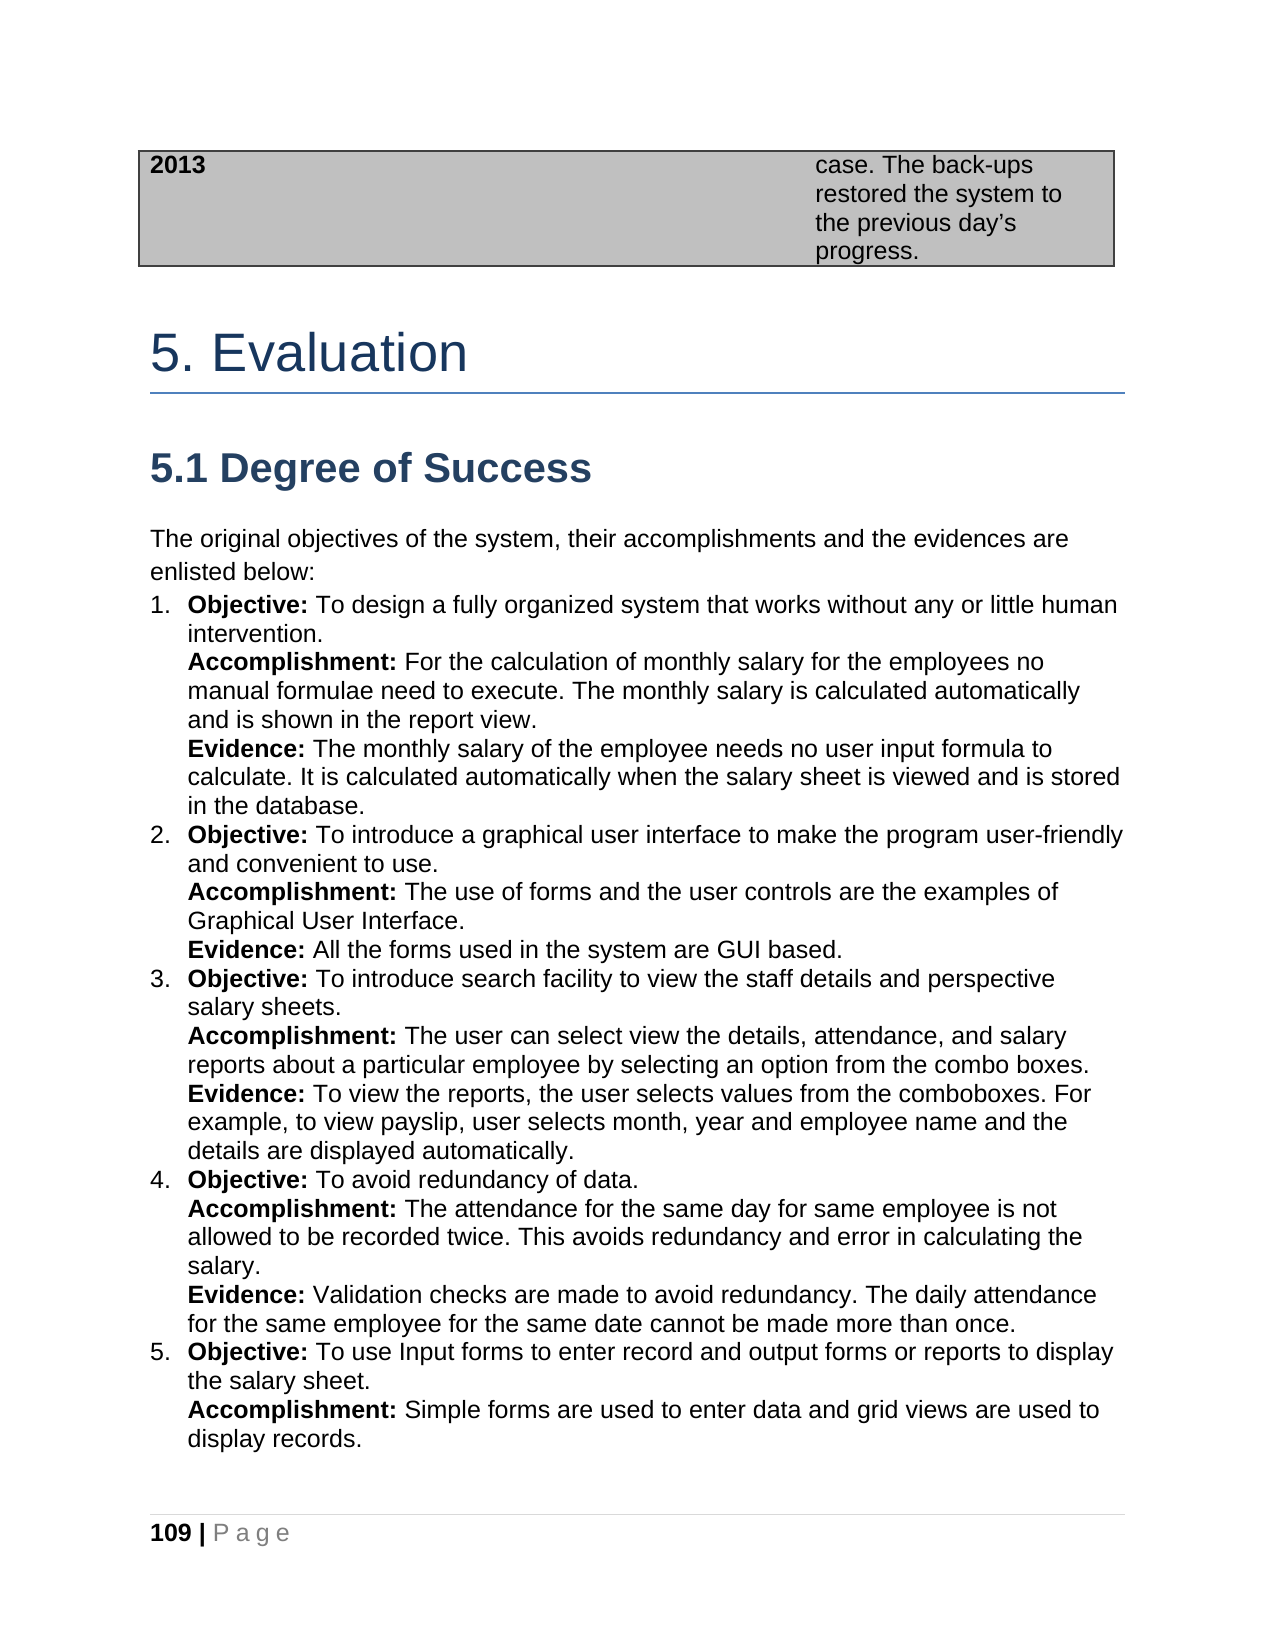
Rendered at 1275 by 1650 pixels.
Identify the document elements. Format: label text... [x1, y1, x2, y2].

list Objective: To design a fully organized system that works without any or little human intervention. Accomplishment: For the calculation of monthly salary for the employees no manual formulae need to execute. The monthly salary is calculated automatically and is shown in the report view. Evidence: The monthly salary of the employee needs no user input formula to calculate. It is calculated automatically when the salary sheet is viewed and is stored in the database. [150, 590, 1125, 820]
text The original objectives of the system, their accomplishments and the evidences are enlisted below: [150, 524, 1125, 586]
list Objective: To introduce search facility to view the staff details and perspective salary sheets. Accomplishment: The user can select view the details, attendance, and salary reports about a particular employee by selecting an option from the combo boxes. Evidence: To view the reports, the user selects values from the comboboxes. For example, to view payslip, user selects month, year and employee name and the details are displayed automatically. [150, 963, 1125, 1165]
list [150, 1337, 1125, 1452]
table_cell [804, 152, 1113, 265]
subtitle 5.1 Degree of Success [150, 444, 1125, 492]
list Objective: To introduce a graphical user interface to make the program user-friendly and convenient to use. Accomplishment: The use of forms and the user controls are the examples of Graphical User Interface. Evidence: All the forms used in the system are GUI based. [150, 820, 1125, 963]
table_cell 28th February, 2013 [140, 152, 315, 265]
list Objective: To avoid redundancy of data. Accomplishment: The attendance for the same day for same employee is not allowed to be recorded twice. This avoids redundancy and error in calculating the salary. Evidence: Validation checks are made to avoid redundancy. The daily attendance for the same employee for the same date cannot be made more than once. [150, 1165, 1125, 1337]
title 5. Evaluation [150, 321, 1125, 392]
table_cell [315, 152, 804, 265]
